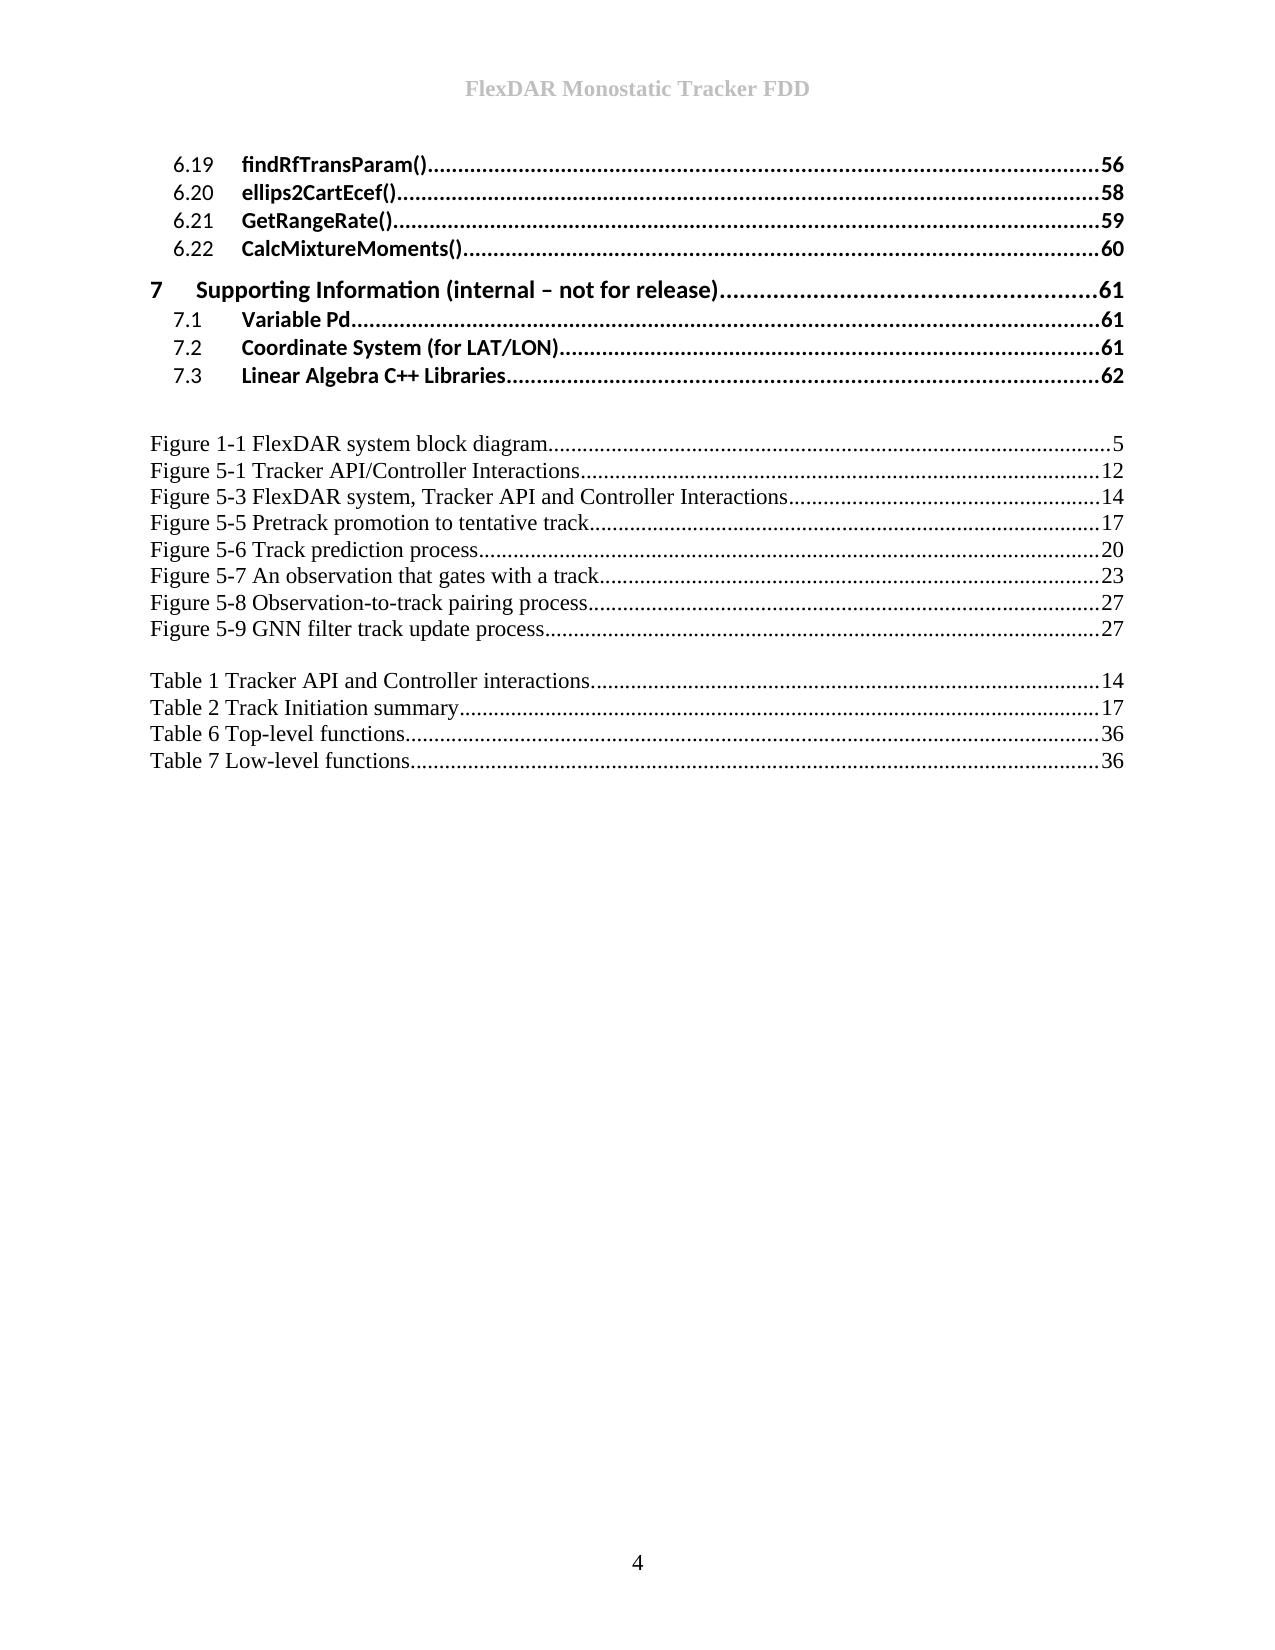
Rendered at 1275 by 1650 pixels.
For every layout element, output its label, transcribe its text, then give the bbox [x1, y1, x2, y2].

text Table 7 Low-level functions. 36 [150, 747, 1125, 773]
text Figure 5-3 FlexDAR system, Tracker API and Controller Interactions 14 [150, 483, 1125, 509]
text Table 1 Tracker API and Controller interactions. 14 [150, 668, 1125, 694]
text 6.22 CalcMixtureMoments() 60 [173, 234, 1125, 262]
text Figure 5-6 Track prediction process 20 [150, 536, 1125, 562]
text 7 Supporting Information (internal – not for release) 61 [150, 274, 1125, 305]
text 7.2 Coordinate System (for LAT/LON) 61 [173, 333, 1125, 361]
text Table 2 Track Initiation summary 17 [150, 694, 1125, 720]
text Table 6 Top-level functions 36 [150, 720, 1125, 747]
text 6.20 ellips2CartEcef() 58 [173, 178, 1125, 206]
text Figure 5-9 GNN filter track update process 27 [150, 615, 1125, 641]
text Figure 5-1 Tracker API/Controller Interactions 12 [150, 457, 1125, 483]
text Figure 5-8 Observation-to-track pairing process 27 [150, 588, 1125, 615]
text Figure 5-5 Pretrack promotion to tentative track 17 [150, 509, 1125, 536]
text Figure 5-7 An observation that gates with a track 23 [150, 562, 1125, 588]
text 6.19 findRfTransParam() 56 [173, 150, 1125, 178]
text 7.3 Linear Algebra C++ Libraries 62 [173, 361, 1125, 389]
text 6.21 GetRangeRate() 59 [173, 206, 1125, 234]
text 7.1 Variable Pd 61 [173, 305, 1125, 333]
text Figure 1-1 FlexDAR system block diagram 5 [150, 430, 1125, 457]
